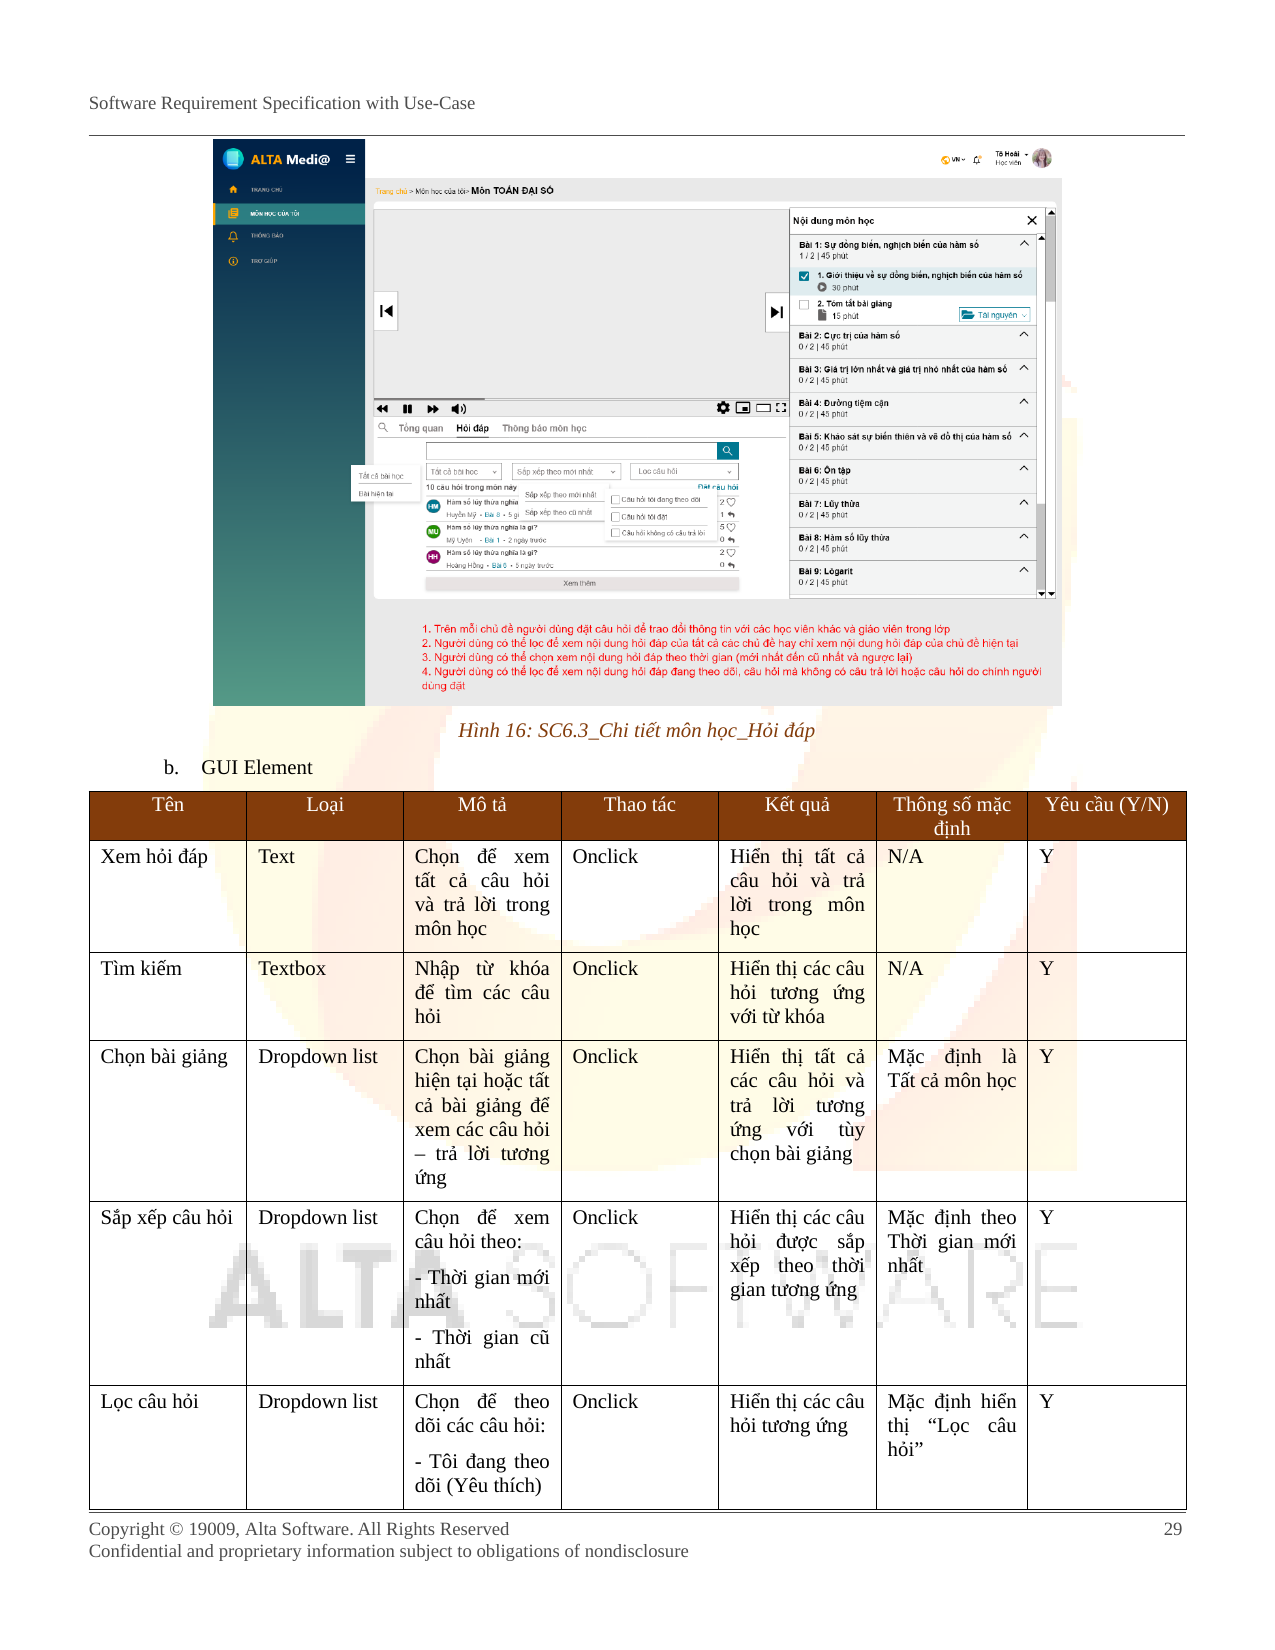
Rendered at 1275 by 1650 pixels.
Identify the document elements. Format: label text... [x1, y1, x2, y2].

table_cell Y [1028, 841, 1186, 952]
table_header Kết quả [719, 792, 876, 840]
table_cell Mặc định theo Thời gian mới nhất [877, 1202, 1027, 1385]
table_cell Lọc câu hỏi [90, 1386, 246, 1509]
table_cell Text [247, 841, 403, 952]
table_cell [877, 1386, 1027, 1509]
table_cell Onclick [562, 1041, 718, 1201]
table_cell Onclick [562, 841, 718, 952]
table_header Yêu cầu (Y/N) [1028, 792, 1186, 840]
table_cell N/A [877, 841, 1027, 952]
table_cell Y [1028, 1202, 1186, 1385]
table_header Thao tác [562, 792, 718, 840]
table_header Thông số mặc định [877, 792, 1027, 840]
table_cell Dropdown list [247, 1041, 403, 1201]
table_header Tên [90, 792, 246, 840]
table_cell Hiển thị tất cả các câu hỏi và trả lời tương ứng với tùy chọn bài giảng [719, 1041, 876, 1201]
table_cell Onclick [562, 1386, 718, 1509]
table_cell Onclick [562, 953, 718, 1040]
table_cell Onclick [562, 1202, 718, 1385]
table_cell Textbox [247, 953, 403, 1040]
table_cell Xem hỏi đáp [90, 841, 246, 952]
table_cell Y [1028, 1386, 1186, 1509]
table_cell Nhập từ khóa để tìm các câu hỏi [404, 953, 561, 1040]
table_header Mô tả [404, 792, 561, 840]
table_cell Y [1028, 1041, 1186, 1201]
table_cell Hiển thị các câu hỏi được sắp xếp theo thời gian tương ứng [719, 1202, 876, 1385]
table_cell Hiển thị tất cả câu hỏi và trả lời trong môn học [719, 841, 876, 952]
table_cell Chọn để xem câu hỏi theo: - Thời gian mới nhất - Thời gian cũ nhất [404, 1202, 561, 1385]
table_cell Y [1028, 953, 1186, 1040]
picture [213, 139, 1062, 706]
table_cell Chọn để xem tất cả câu hỏi và trả lời trong môn học [404, 841, 561, 952]
table_cell Mặc định là Tất cả môn học [877, 1041, 1027, 1201]
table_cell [404, 1386, 561, 1509]
table_cell Chọn bài giảng [90, 1041, 246, 1201]
table_cell Sắp xếp câu hỏi [90, 1202, 246, 1385]
table_cell N/A [877, 953, 1027, 1040]
table_header Loại [247, 792, 403, 840]
table_cell Dropdown list [247, 1386, 403, 1509]
table_cell Chọn bài giảng hiện tại hoặc tất cả bài giảng để xem các câu hỏi – trả lời tương ứng [404, 1041, 561, 1201]
table_cell Hiển thị các câu hỏi tương ứng với từ khóa [719, 953, 876, 1040]
table_cell Dropdown list [247, 1202, 403, 1385]
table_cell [719, 1386, 876, 1509]
list GUI Element [163, 754, 1186, 779]
table_cell Tìm kiếm [90, 953, 246, 1040]
